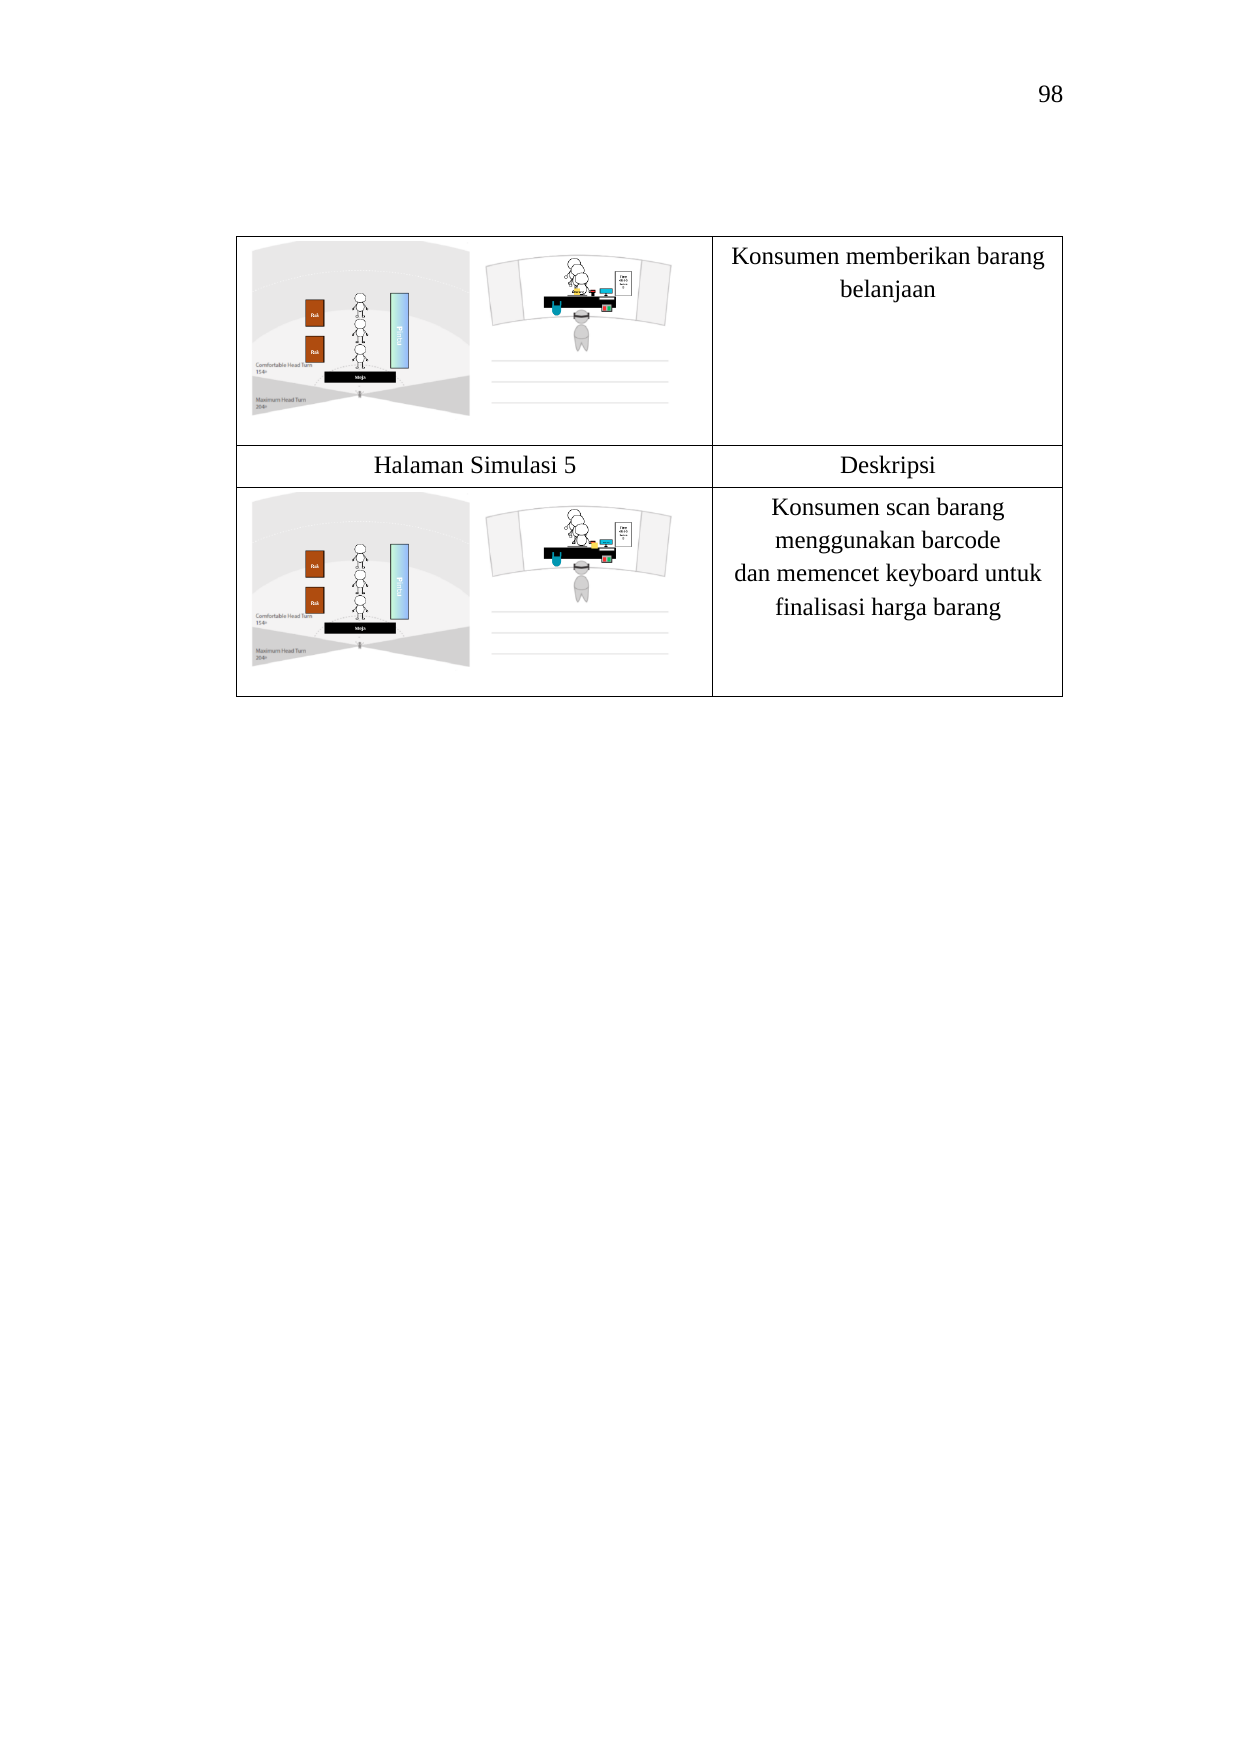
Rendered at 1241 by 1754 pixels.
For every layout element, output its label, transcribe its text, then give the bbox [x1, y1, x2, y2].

table_cell Halaman Simulasi 5 [237, 446, 712, 487]
table_cell Deskripsi [713, 446, 1062, 487]
table_cell Konsumen scan barang menggunakan barcode dan memencet keyboard untuk finalisasi harga barang [713, 488, 1062, 696]
picture [248, 492, 702, 688]
picture [248, 241, 702, 437]
table_cell Konsumen memberikan barang belanjaan [713, 237, 1062, 445]
table_cell [237, 237, 712, 445]
table_cell [237, 488, 712, 696]
